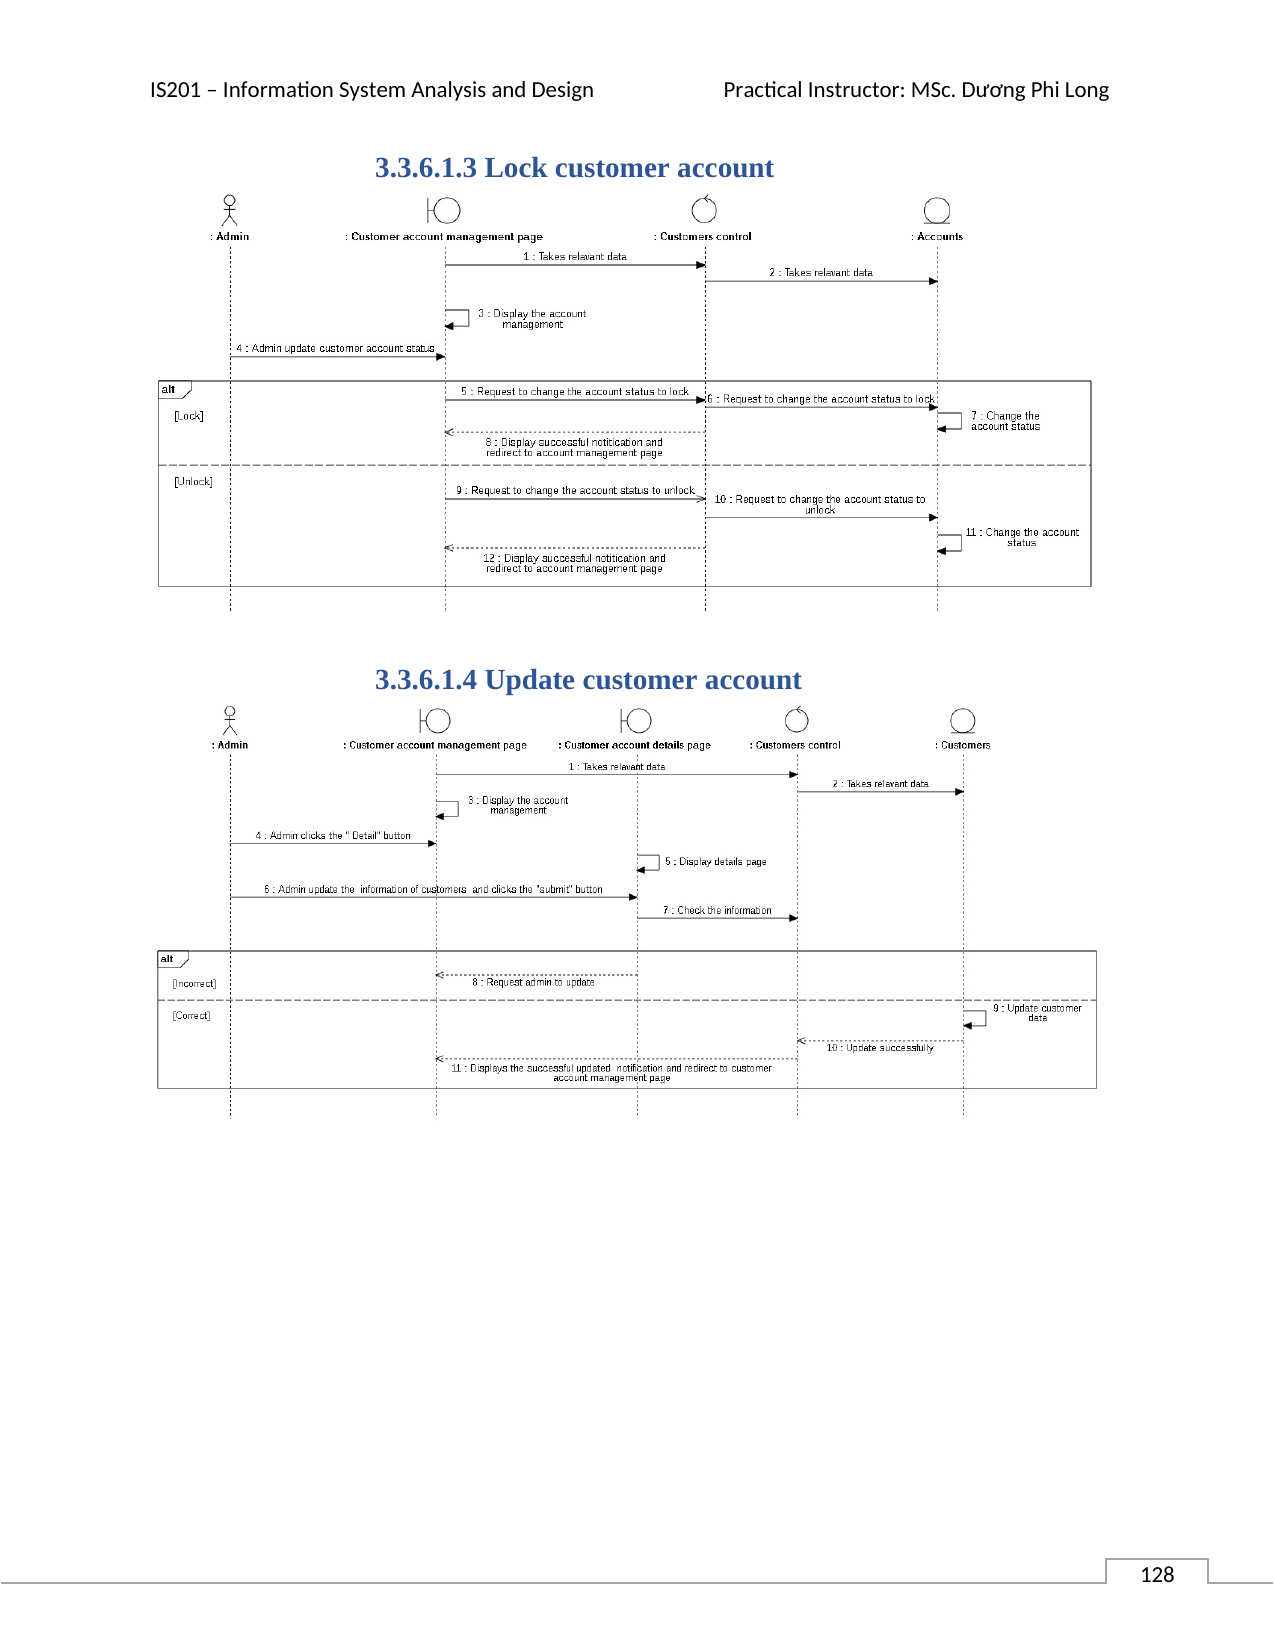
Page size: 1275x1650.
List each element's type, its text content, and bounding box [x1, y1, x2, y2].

subtitle 3.3.6.1.3 Lock customer account [300, 150, 1125, 183]
picture [150, 186, 1125, 644]
picture [150, 698, 1125, 1148]
subtitle 3.3.6.1.4 Update customer account [300, 662, 1125, 696]
